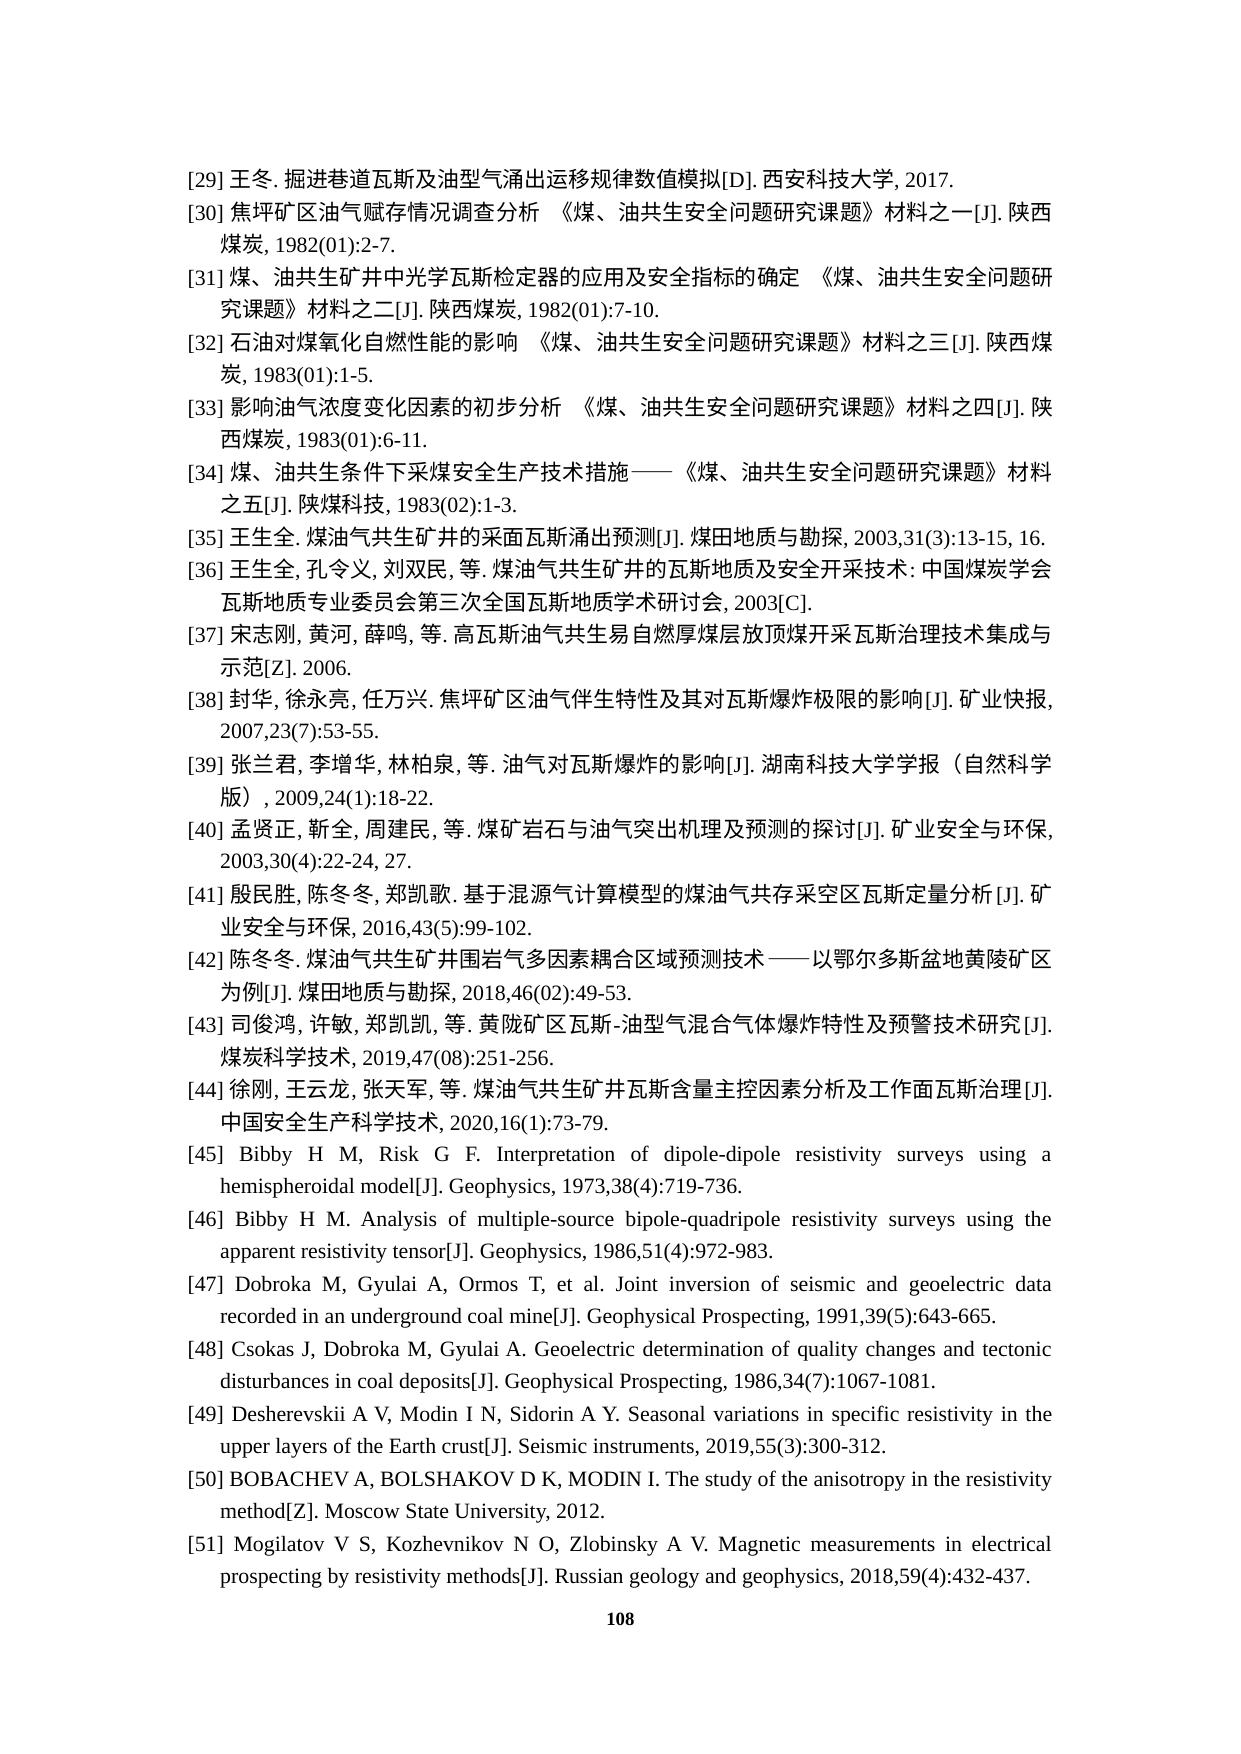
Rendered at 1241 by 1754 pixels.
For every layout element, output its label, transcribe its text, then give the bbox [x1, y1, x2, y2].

text [38] 封华, 徐永亮, 任万兴. 焦坪矿区油气伴生特性及其对瓦斯爆炸极限的影响[J]. 矿业快报, 2007,23(7):53-55. [187, 682, 1053, 747]
text [37] 宋志刚, 黄河, 薛鸣, 等. 高瓦斯油气共生易自燃厚煤层放顶煤开采瓦斯治理技术集成与示范[Z]. 2006. [187, 617, 1053, 682]
text [49] Desherevskii A V, Modin I N, Sidorin A Y. Seasonal variations in specific resistivity in the upper layers of the Earth crust[J]. Seismic instruments, 2019,55(3):300-312. [187, 1397, 1053, 1462]
text [29] 王冬. 掘进巷道瓦斯及油型气涌出运移规律数值模拟[D]. 西安科技大学, 2017. [187, 162, 1053, 194]
text [40] 孟贤正, 靳全, 周建民, 等. 煤矿岩石与油气突出机理及预测的探讨[J]. 矿业安全与环保, 2003,30(4):22-24, 27. [187, 812, 1053, 877]
text [45] Bibby H M, Risk G F. Interpretation of dipole-dipole resistivity surveys using a hemispheroidal model[J]. Geophysics, 1973,38(4):719-736. [187, 1137, 1053, 1202]
text [47] Dobroka M, Gyulai A, Ormos T, et al. Joint inversion of seismic and geoelectric data recorded in an underground coal mine[J]. Geophysical Prospecting, 1991,39(5):643-665. [187, 1267, 1053, 1332]
text [48] Csokas J, Dobroka M, Gyulai A. Geoelectric determination of quality changes and tectonic disturbances in coal deposits[J]. Geophysical Prospecting, 1986,34(7):1067-1081. [187, 1332, 1053, 1397]
text [30] 焦坪矿区油气赋存情况调查分析 《煤、油共生安全问题研究课题》材料之一[J]. 陕西煤炭, 1982(01):2-7. [187, 194, 1053, 259]
text [36] 王生全, 孔令义, 刘双民, 等. 煤油气共生矿井的瓦斯地质及安全开采技术: 中国煤炭学会瓦斯地质专业委员会第三次全国瓦斯地质学术研讨会, 2003[C]. [187, 552, 1053, 617]
text [50] BOBACHEV A, BOLSHAKOV D K, MODIN I. The study of the anisotropy in the resistivity method[Z]. Moscow State University, 2012. [187, 1462, 1053, 1527]
text [41] 殷民胜, 陈冬冬, 郑凯歌. 基于混源气计算模型的煤油气共存采空区瓦斯定量分析[J]. 矿业安全与环保, 2016,43(5):99-102. [187, 877, 1053, 942]
text [44] 徐刚, 王云龙, 张天军, 等. 煤油气共生矿井瓦斯含量主控因素分析及工作面瓦斯治理[J]. 中国安全生产科学技术, 2020,16(1):73-79. [187, 1072, 1053, 1137]
text [31] 煤、油共生矿井中光学瓦斯检定器的应用及安全指标的确定 《煤、油共生安全问题研究课题》材料之二[J]. 陕西煤炭, 1982(01):7-10. [187, 259, 1053, 324]
text [34] 煤、油共生条件下采煤安全生产技术措施——《煤、油共生安全问题研究课题》材料之五[J]. 陕煤科技, 1983(02):1-3. [187, 454, 1053, 519]
text [46] Bibby H M. Analysis of multiple-source bipole-quadripole resistivity surveys using the apparent resistivity tensor[J]. Geophysics, 1986,51(4):972-983. [187, 1202, 1053, 1267]
text [35] 王生全. 煤油气共生矿井的采面瓦斯涌出预测[J]. 煤田地质与勘探, 2003,31(3):13-15, 16. [187, 519, 1053, 552]
text [43] 司俊鸿, 许敏, 郑凯凯, 等. 黄陇矿区瓦斯-油型气混合气体爆炸特性及预警技术研究[J]. 煤炭科学技术, 2019,47(08):251-256. [187, 1007, 1053, 1072]
text [32] 石油对煤氧化自燃性能的影响 《煤、油共生安全问题研究课题》材料之三[J]. 陕西煤炭, 1983(01):1-5. [187, 324, 1053, 389]
text [51] Mogilatov V S, Kozhevnikov N O, Zlobinsky A V. Magnetic measurements in electrical prospecting by resistivity methods[J]. Russian geology and geophysics, 2018,59(4):432-437. [187, 1527, 1053, 1592]
text [33] 影响油气浓度变化因素的初步分析 《煤、油共生安全问题研究课题》材料之四[J]. 陕西煤炭, 1983(01):6-11. [187, 389, 1053, 454]
text [39] 张兰君, 李增华, 林柏泉, 等. 油气对瓦斯爆炸的影响[J]. 湖南科技大学学报（自然科学版）, 2009,24(1):18-22. [187, 747, 1053, 812]
text [42] 陈冬冬. 煤油气共生矿井围岩气多因素耦合区域预测技术——以鄂尔多斯盆地黄陵矿区为例[J]. 煤田地质与勘探, 2018,46(02):49-53. [187, 942, 1053, 1007]
